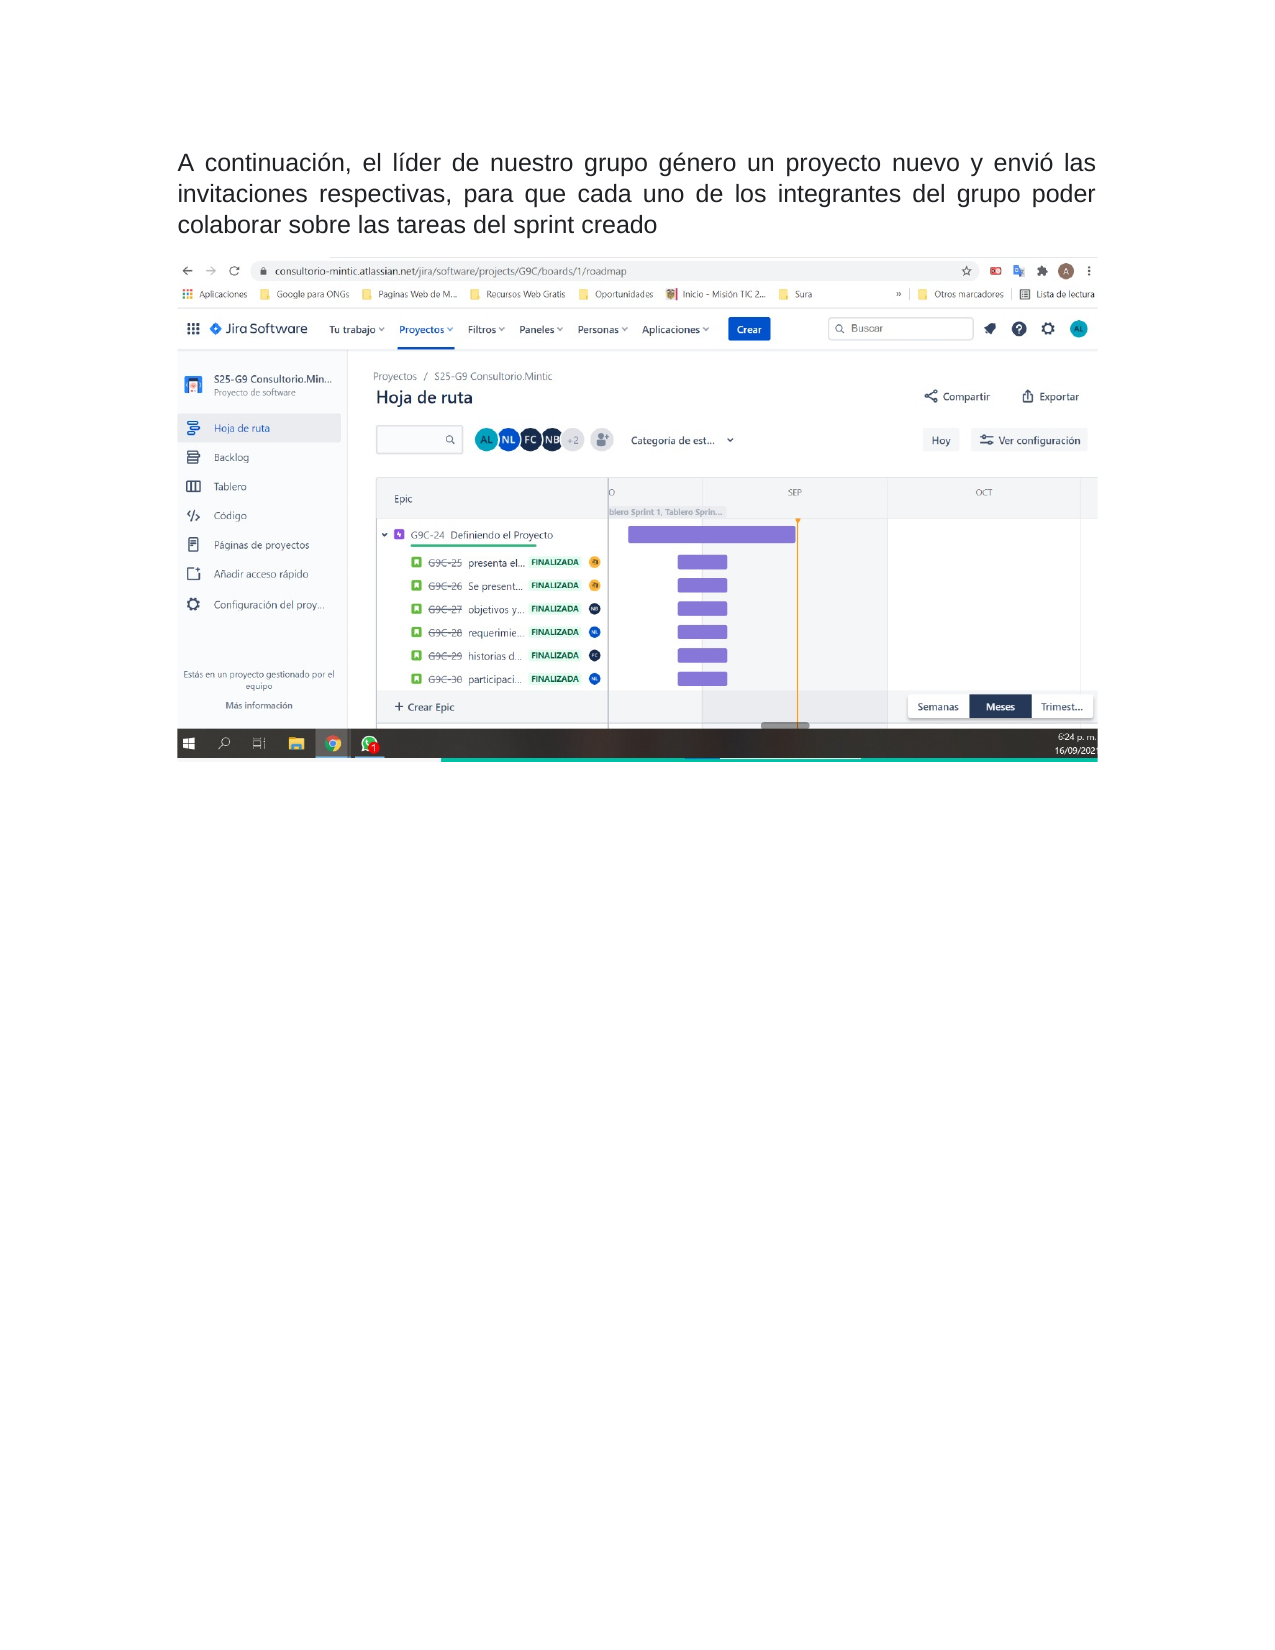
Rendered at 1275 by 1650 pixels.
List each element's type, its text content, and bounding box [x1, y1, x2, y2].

picture [177, 257, 1098, 762]
text A continuación, el líder de nuestro grupo género un proyecto nuevo y envió las invitaciones respectivas, para que cada uno de los integrantes del grupo poder colaborar sobre las tareas del sprint creado [177, 207, 1098, 238]
